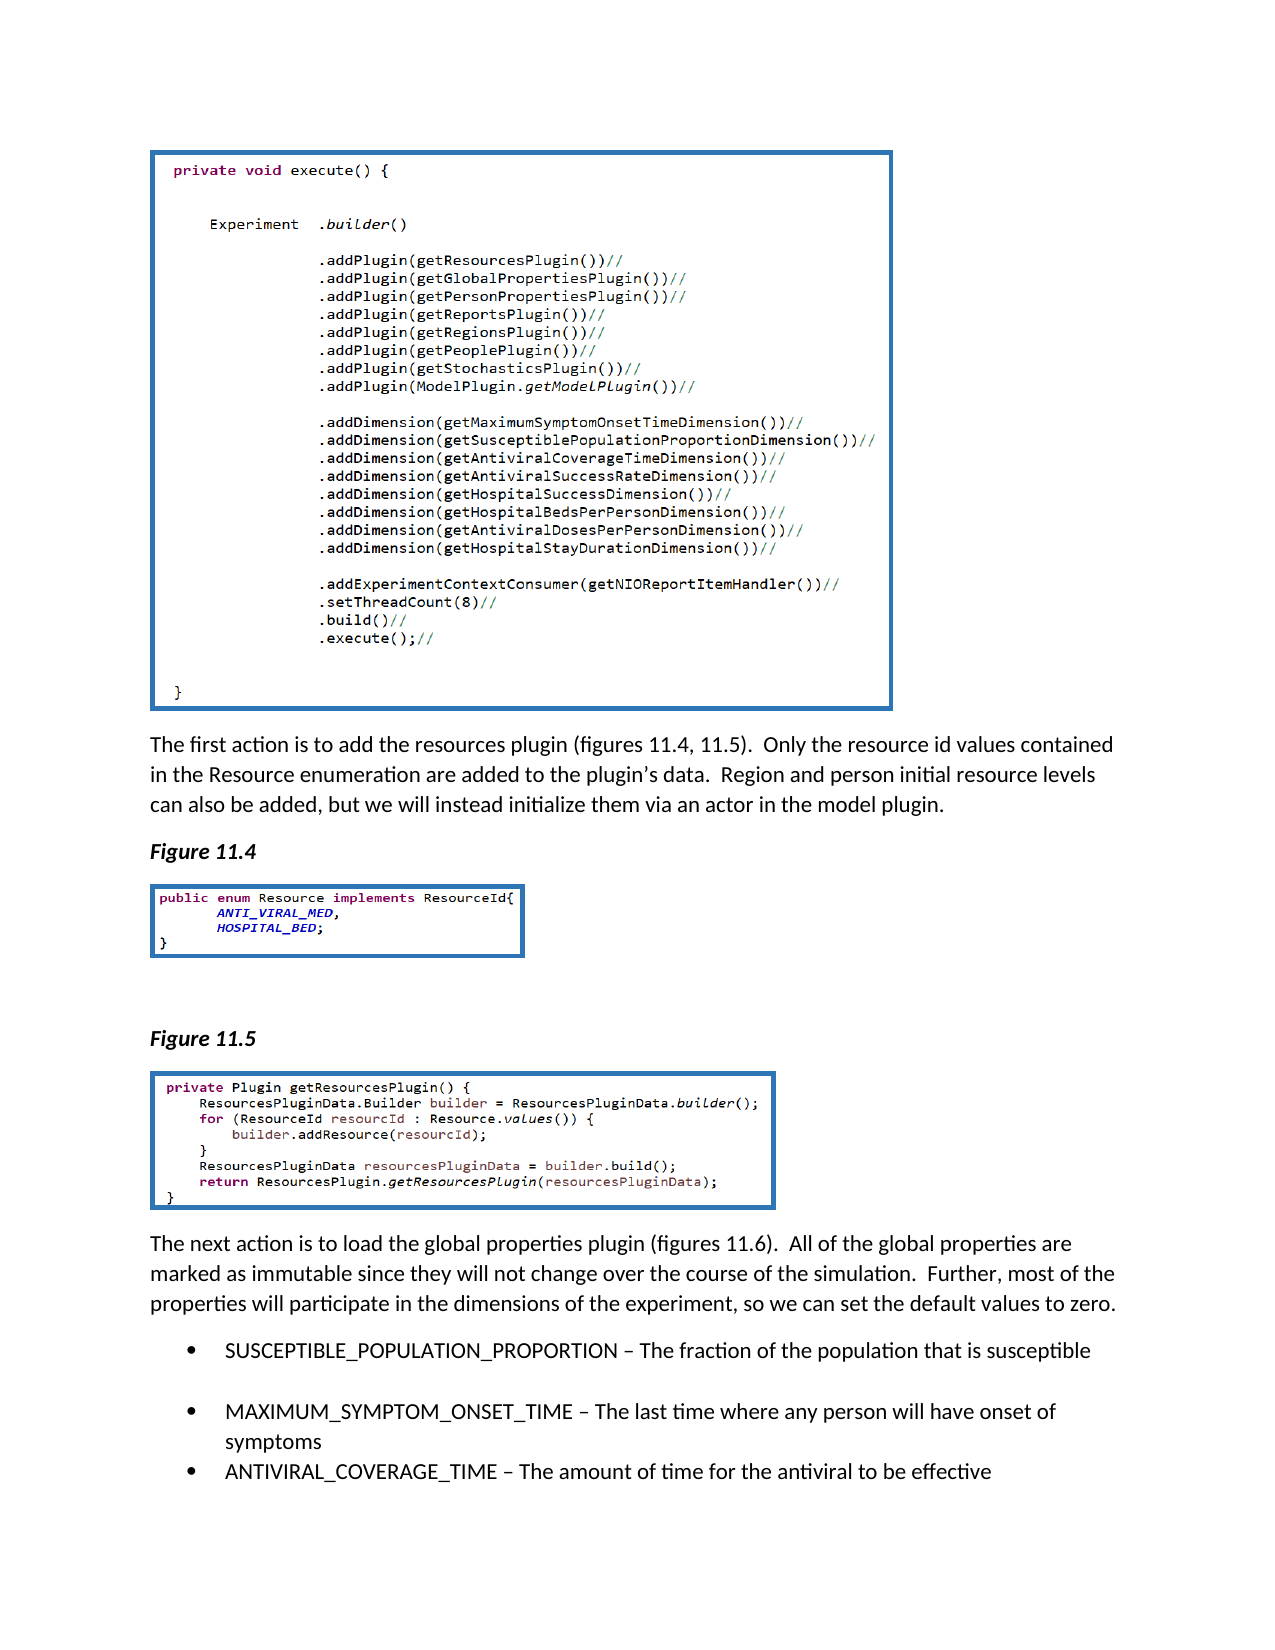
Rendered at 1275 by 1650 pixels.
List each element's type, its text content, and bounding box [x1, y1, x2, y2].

list ANTIVIRAL_COVERAGE_TIME – The amount of time for the antiviral to be effective [187, 1457, 1125, 1485]
list SUSCEPTIBLE_POPULATION_PROPORTION – The fraction of the population that is susceptible [187, 1336, 1125, 1394]
text The next action is to load the global properties plugin (figures 11.6). All of the global properties are marked as immutable since they will not change over the course of the simulation. Further, most of the properties will participate in the dimensions of the experiment, so we can set the default values to zero. [150, 1229, 1125, 1317]
picture [155, 889, 520, 954]
text Figure 11.4 [150, 837, 1125, 865]
picture [155, 1076, 771, 1205]
text Figure 11.5 [150, 1024, 1125, 1052]
text The first action is to add the resources plugin (figures 11.4, 11.5). Only the resource id values contained in the Resource enumeration are added to the plugin’s data. Region and person initial resource levels can also be added, but we will instead initialize them via an actor in the model plugin. [150, 730, 1125, 818]
list MAXIMUM_SYMPTOM_ONSET_TIME – The last time where any person will have onset of symptoms [187, 1397, 1125, 1455]
picture [155, 155, 889, 706]
